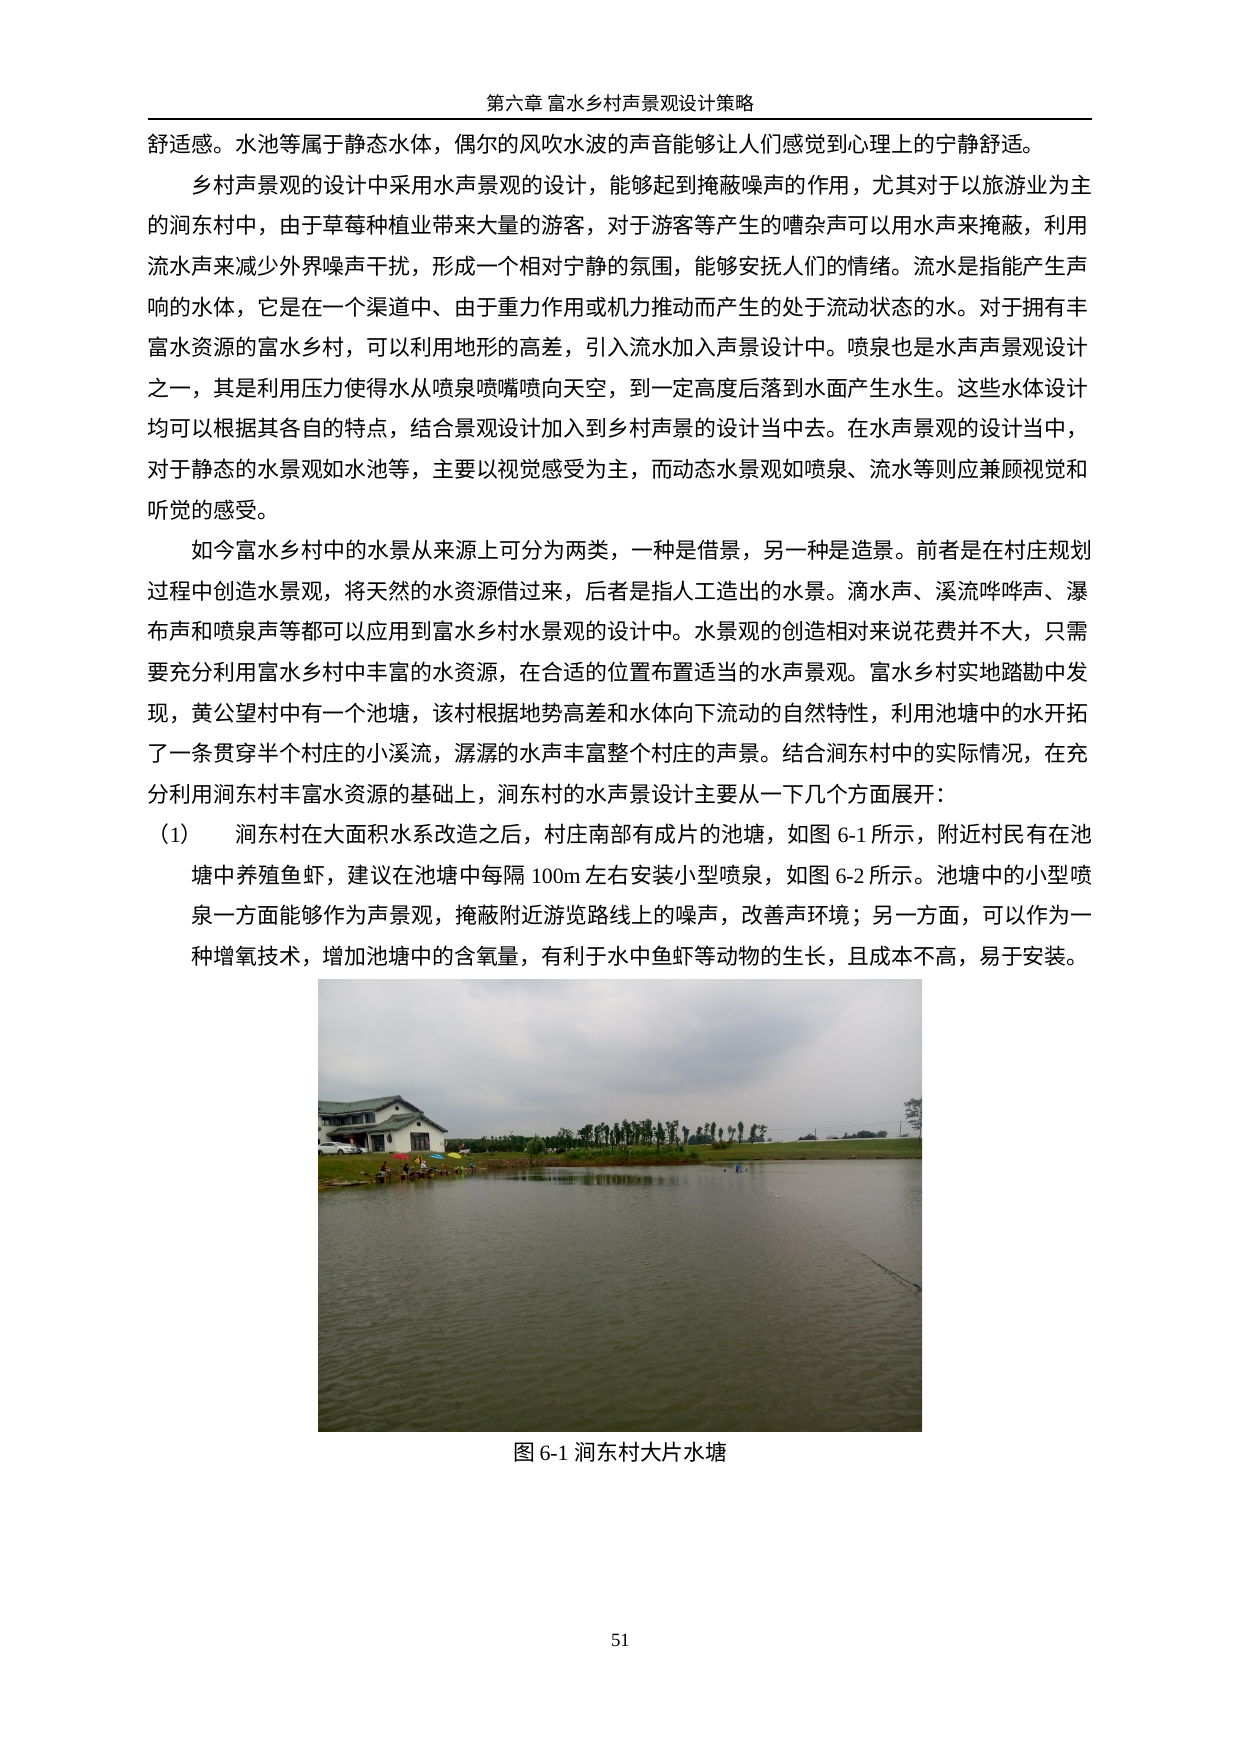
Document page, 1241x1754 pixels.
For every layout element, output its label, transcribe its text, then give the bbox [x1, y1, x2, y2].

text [148, 127, 1092, 159]
text 乡村声景观的设计中采用水声景观的设计，能够起到掩蔽噪声的作用，尤其对于以旅游业为主的涧东村中，由于草莓种植业带来大量的游客，对于游客等产生的嘈杂声可以用水声来掩蔽，利用流水声来减少外界噪声干扰，形成一个相对宁静的氛围，能够安抚人们的情绪。流水是指能产生声响的水体，它是在一个渠道中、由于重力作用或机力推动而产生的处于流动状态的水。对于拥有丰富水资源的富水乡村，可以利用地形的高差，引入流水加入声景设计中。喷泉也是水声声景观设计之一，其是利用压力使得水从喷泉喷嘴喷向天空，到一定高度后落到水面产生水生。这些水体设计均可以根据其各自的特点，结合景观设计加入到乡村声景的设计当中去。在水声景观的设计当中，对于静态的水景观如水池等，主要以视觉感受为主，而动态水景观如喷泉、流水等则应兼顾视觉和听觉的感受。 [148, 167, 1092, 525]
picture [318, 979, 923, 1432]
text 图6-1 涧东村大片水塘 [148, 1434, 1092, 1467]
list 涧东村在大面积水系改造之后，村庄南部有成片的池塘，如图6-1所示，附近村民有在池塘中养殖鱼虾，建议在池塘中每隔100m左右安装小型喷泉，如图6-2所示。池塘中的小型喷泉一方面能够作为声景观，掩蔽附近游览路线上的噪声，改善声环境；另一方面，可以作为一种增氧技术，增加池塘中的含氧量，有利于水中鱼虾等动物的生长，且成本不高，易于安装。 [148, 817, 1092, 971]
text 如今富水乡村中的水景从来源上可分为两类，一种是借景，另一种是造景。前者是在村庄规划过程中创造水景观，将天然的水资源借过来，后者是指人工造出的水景。滴水声、溪流哗哗声、瀑布声和喷泉声等都可以应用到富水乡村水景观的设计中。水景观的创造相对来说花费并不大，只需要充分利用富水乡村中丰富的水资源，在合适的位置布置适当的水声景观。富水乡村实地踏勘中发现，黄公望村中有一个池塘，该村根据地势高差和水体向下流动的自然特性，利用池塘中的水开拓了一条贯穿半个村庄的小溪流，潺潺的水声丰富整个村庄的声景。结合涧东村中的实际情况，在充分利用涧东村丰富水资源的基础上，涧东村的水声景设计主要从一下几个方面展开： [148, 533, 1092, 809]
